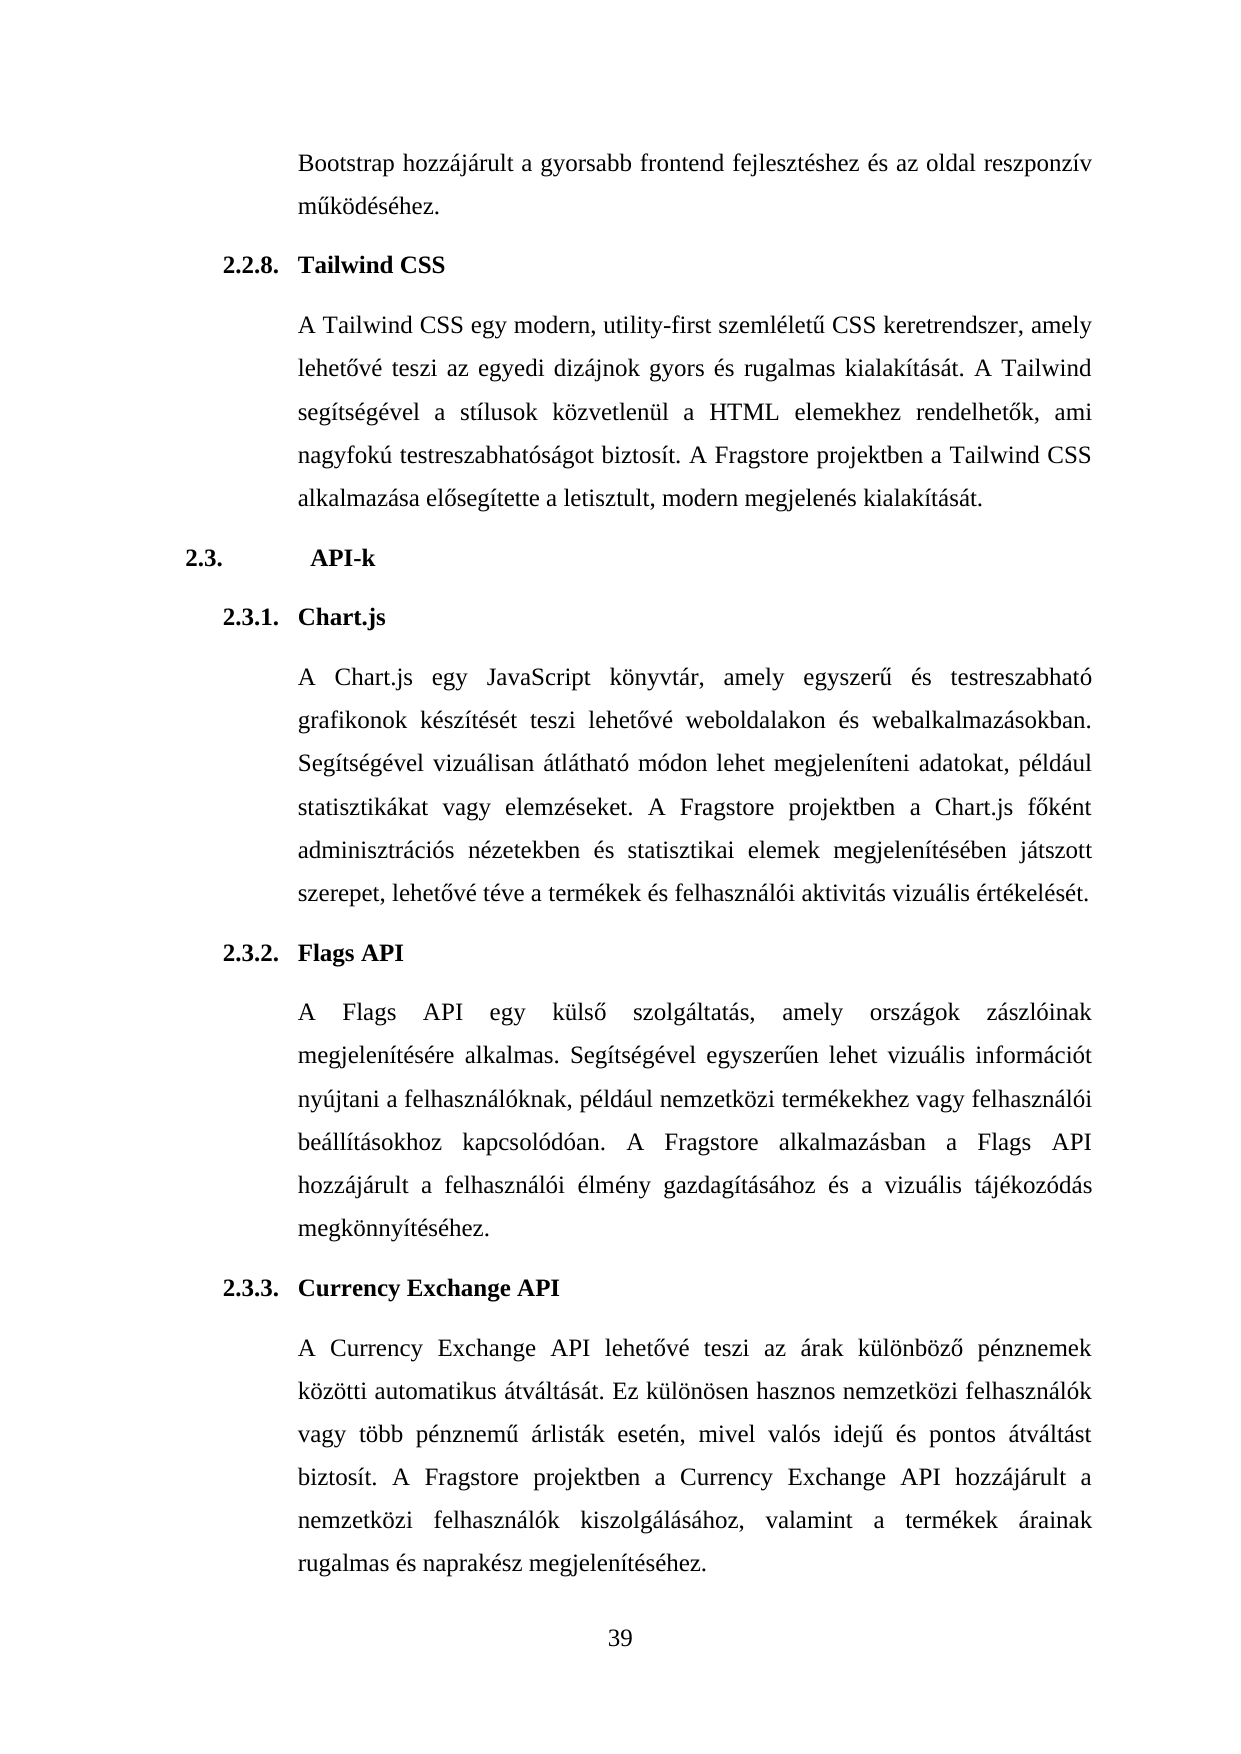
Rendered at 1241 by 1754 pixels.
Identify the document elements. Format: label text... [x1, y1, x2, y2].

subtitle Tailwind CSS [223, 251, 1093, 279]
subtitle Chart.js [223, 602, 1093, 631]
text A Currency Exchange API lehetővé teszi az árak különböző pénznemek közötti automatikus átváltását. Ez különösen hasznos nemzetközi felhasználók vagy több pénznemű árlisták esetén, mivel valós idejű és pontos átváltást biztosít. A Fragstore projektben a Currency Exchange API hozzájárult a nemzetközi felhasználók kiszolgálásához, valamint a termékek árainak rugalmas és naprakész megjelenítéséhez. [298, 1333, 1093, 1577]
subtitle Flags API [223, 938, 1093, 966]
text A Flags API egy külső szolgáltatás, amely országok zászlóinak megjelenítésére alkalmas. Segítségével egyszerűen lehet vizuális információt nyújtani a felhasználóknak, például nemzetközi termékekhez vagy felhasználói beállításokhoz kapcsolódóan. A Fragstore alkalmazásban a Flags API hozzájárult a felhasználói élmény gazdagításához és a vizuális tájékozódás megkönnyítéséhez. [298, 997, 1093, 1242]
text A Chart.js egy JavaScript könyvtár, amely egyszerű és testreszabható grafikonok készítését teszi lehetővé weboldalakon és webalkalmazásokban. Segítségével vizuálisan átlátható módon lehet megjeleníteni adatokat, például statisztikákat vagy elemzéseket. A Fragstore projektben a Chart.js főként adminisztrációs nézetekben és statisztikai elemek megjelenítésében játszott szerepet, lehetővé téve a termékek és felhasználói aktivitás vizuális értékelését. [298, 662, 1093, 907]
subtitle Currency Exchange API [223, 1273, 1093, 1302]
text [298, 148, 1093, 219]
text A Tailwind CSS egy modern, utility-first szemléletű CSS keretrendszer, amely lehetővé teszi az egyedi dizájnok gyors és rugalmas kialakítását. A Tailwind segítségével a stílusok közvetlenül a HTML elemekhez rendelhetők, ami nagyfokú testreszabhatóságot biztosít. A Fragstore projektben a Tailwind CSS alkalmazása elősegítette a letisztult, modern megjelenés kialakítását. [298, 310, 1093, 512]
subtitle API-k [185, 543, 1093, 571]
